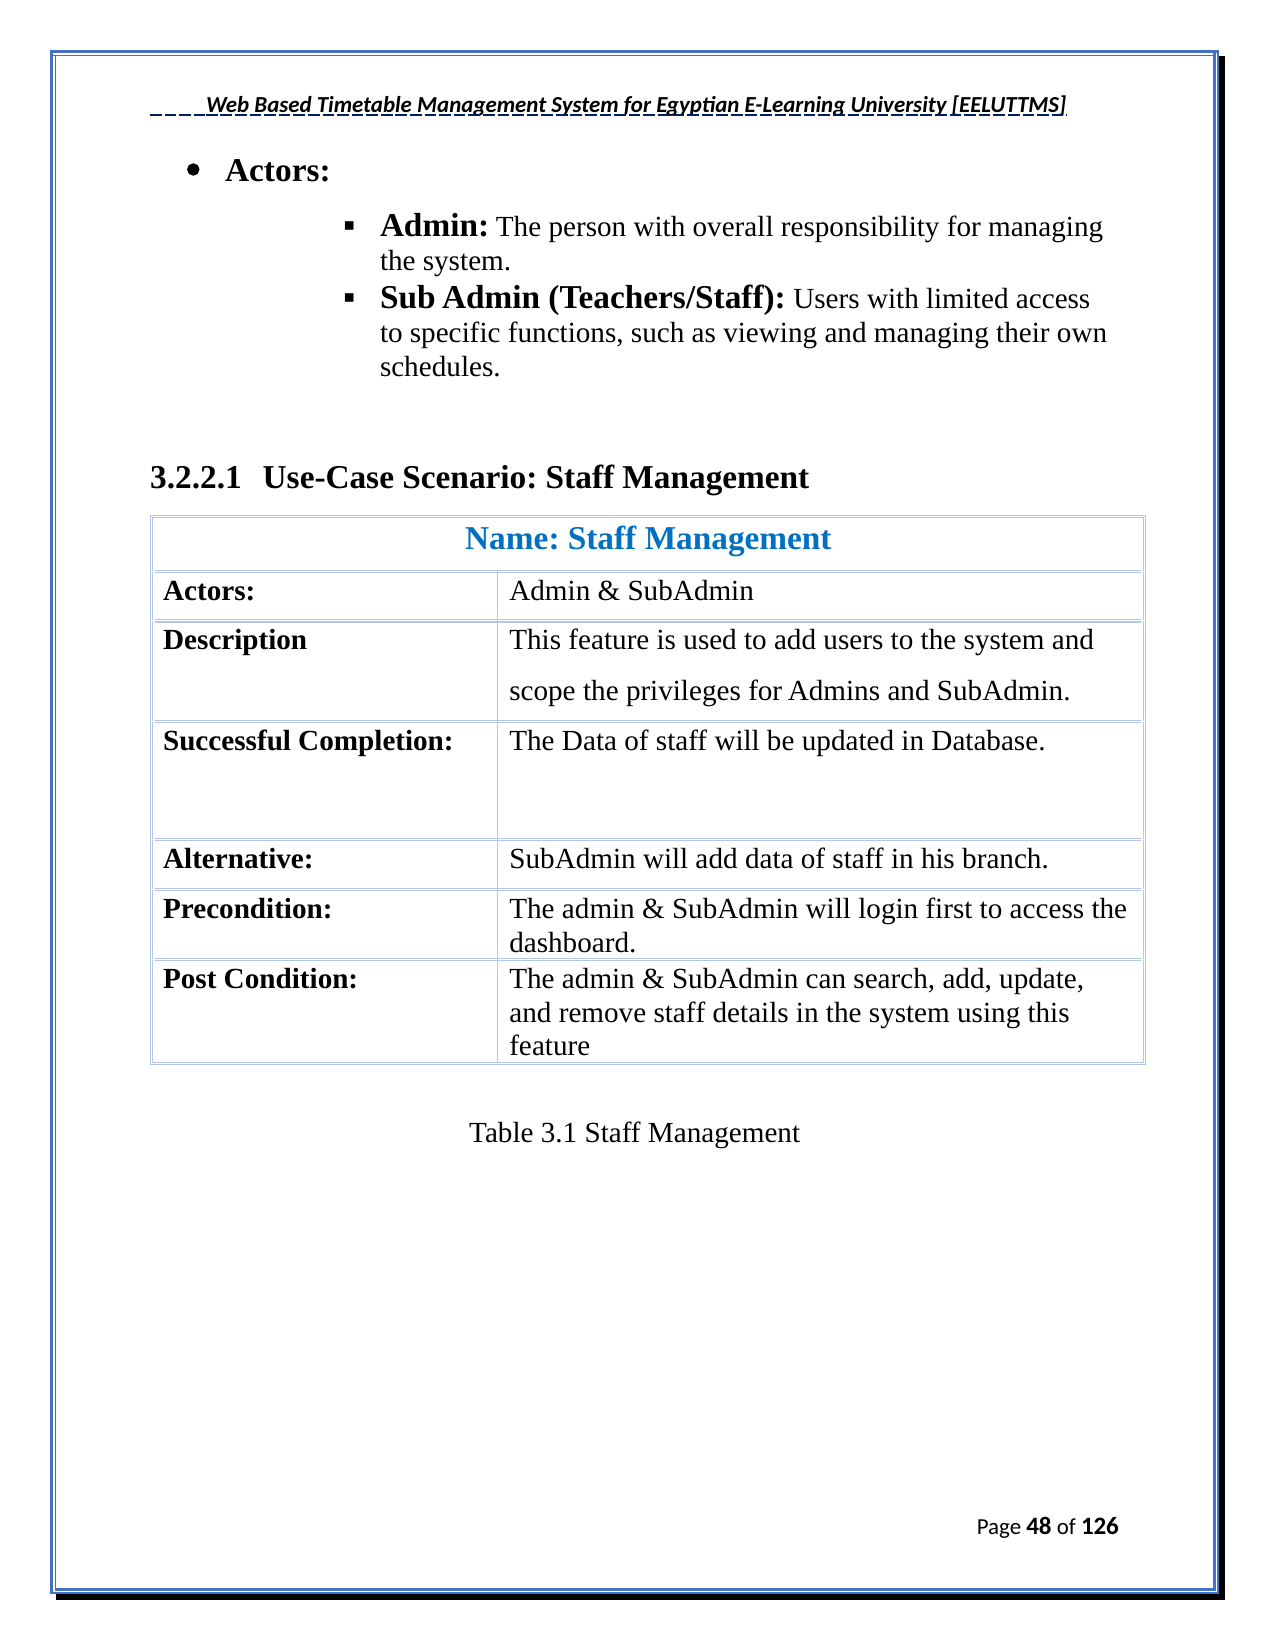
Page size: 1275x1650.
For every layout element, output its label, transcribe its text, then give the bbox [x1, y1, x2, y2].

list Sub Admin (Teachers/Staff): Users with limited access to specific functions, such as viewing and managing their own schedules. [342, 277, 1119, 382]
table_cell Precondition: [152, 888, 497, 958]
table_header Name: Staff Management [153, 518, 1143, 569]
table_cell Alternative: [152, 838, 497, 888]
table_cell SubAdmin will add data of staff in his branch. [498, 838, 1145, 888]
table_cell The admin & SubAdmin will login first to access the dashboard. [498, 888, 1145, 958]
table_cell This feature is used to add users to the system and scope the privileges for Admins and SubAdmin. [498, 619, 1145, 719]
table_cell Post Condition: [152, 958, 497, 1062]
list Use-Case Scenario: Staff Management [150, 457, 1119, 495]
table_cell Successful Completion: [153, 720, 497, 838]
list Actors: [187, 150, 1119, 188]
table_cell Description [152, 619, 497, 719]
table_cell The admin & SubAdmin can search, add, update, and remove staff details in the system using this feature [498, 958, 1145, 1062]
list Admin: The person with overall responsibility for managing the system. [342, 205, 1119, 277]
table_cell Admin & SubAdmin [498, 570, 1143, 619]
table_cell The Data of staff will be updated in Database. [498, 720, 1143, 838]
table_cell Actors: [153, 570, 497, 619]
text Table 3.1 Staff Management [150, 1115, 1119, 1149]
